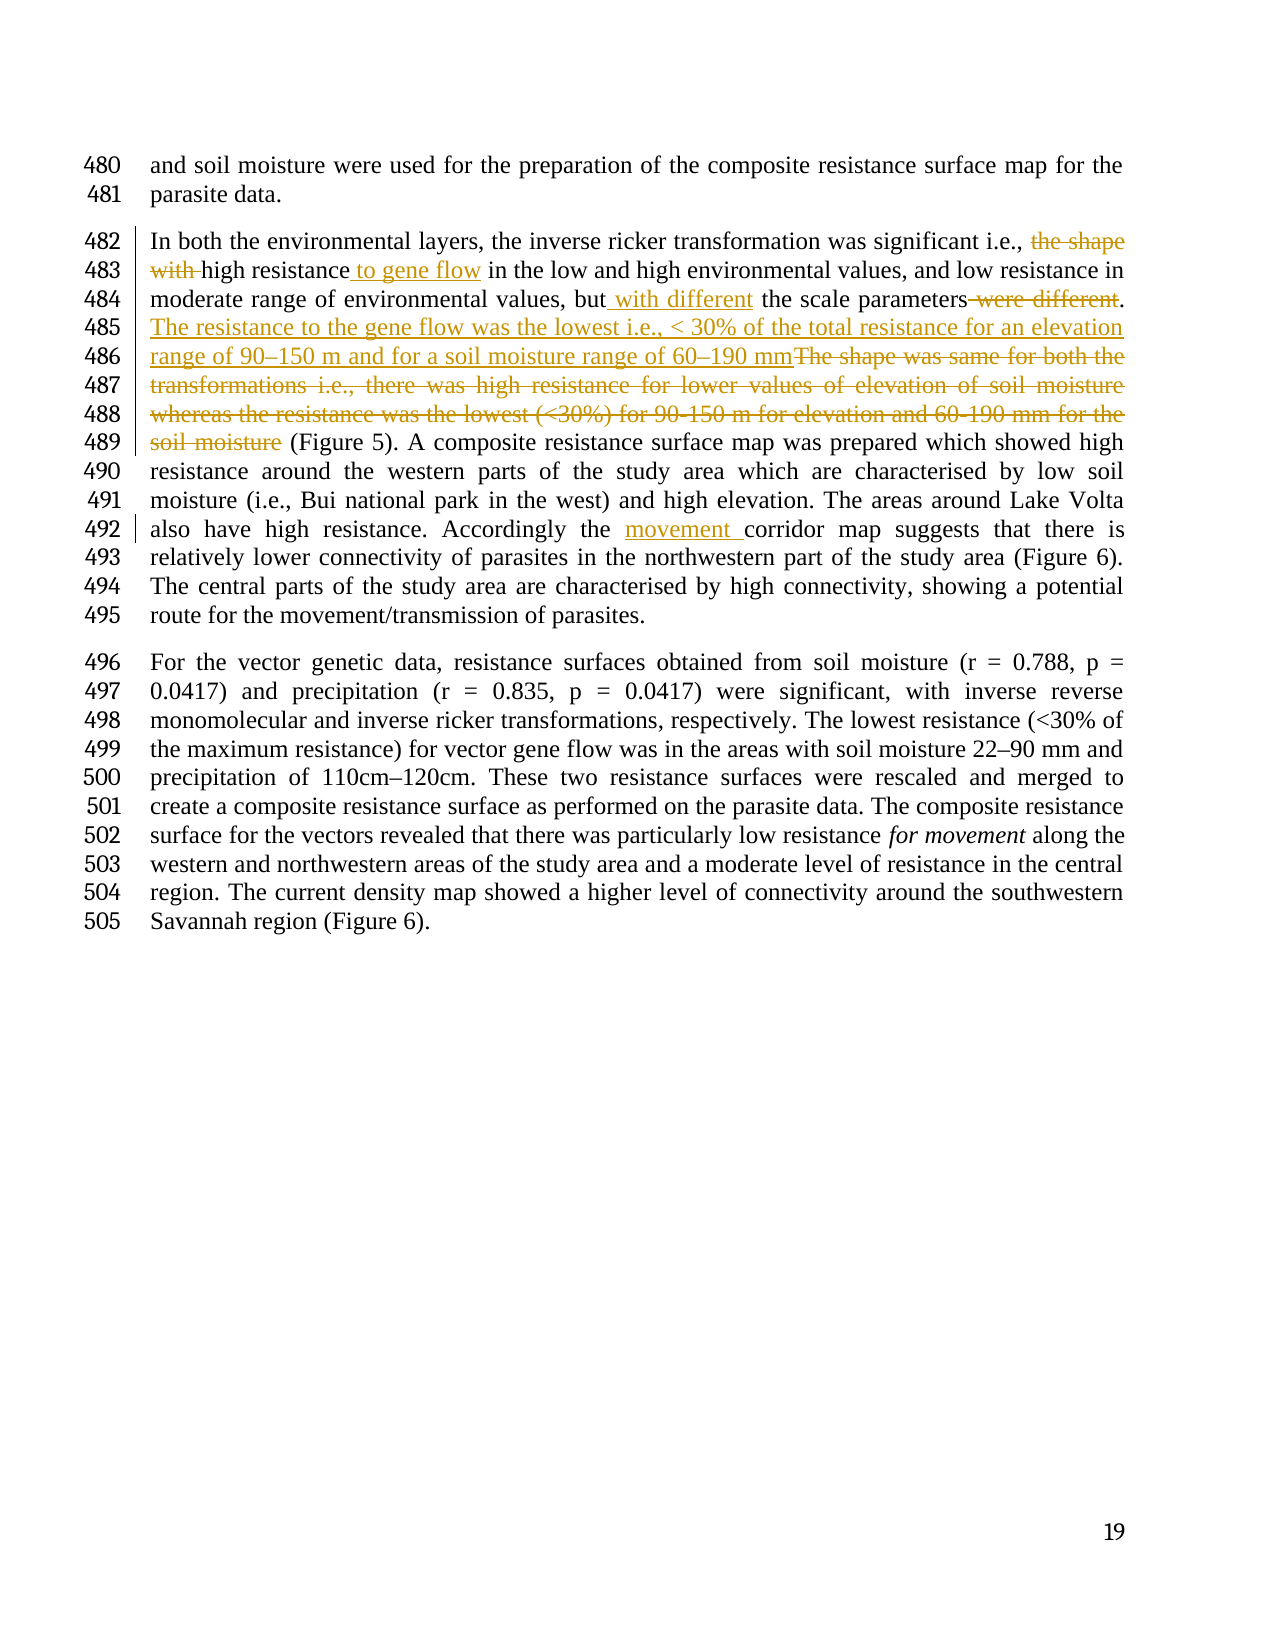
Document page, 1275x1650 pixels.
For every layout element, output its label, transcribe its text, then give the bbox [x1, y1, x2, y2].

text For the vector genetic data, resistance surfaces obtained from soil moisture (r = 0.788, p = 0.0417) and precipitation (r = 0.835, p = 0.0417) were significant, with inverse reverse monomolecular and inverse ricker transformations, respectively. The lowest resistance (<30% of the maximum resistance) for vector gene flow was in the areas with soil moisture 22–90 mm and precipitation of 110cm–120cm. These two resistance surfaces were rescaled and merged to create a composite resistance surface as performed on the parasite data. The composite resistance surface for the vectors revealed that there was particularly low resistance for movement along the western and northwestern areas of the study area and a moderate level of resistance in the central region. The current density map showed a higher level of connectivity around the southwestern Savannah region (Figure 6). [150, 647, 1125, 935]
text In both the environmental layers, the inverse ricker transformation was significant i.e., high resistance in the low and high environmental values, and low resistance in moderate range of environmental values, but the scale parameters. (Figure 5). A composite resistance surface map was prepared which showed high resistance around the western parts of the study area which are characterised by low soil moisture (i.e., Bui national park in the west) and high elevation. The areas around Lake Volta also have high resistance. Accordingly the corridor map suggests that there is relatively lower connectivity of parasites in the northwestern part of the study area (Figure 6). The central parts of the study area are characterised by high connectivity, showing a potential route for the movement/transmission of parasites. [150, 226, 1125, 386]
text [150, 150, 1125, 207]
text In both the environmental layers, the inverse ricker transformation was significant i.e., high resistance in the low and high environmental values, and low resistance in moderate range of environmental values, but the scale parameters. (Figure 5). A composite resistance surface map was prepared which showed high resistance around the western parts of the study area which are characterised by low soil moisture (i.e., Bui national park in the west) and high elevation. The areas around Lake Volta also have high resistance. Accordingly the corridor map suggests that there is relatively lower connectivity of parasites in the northwestern part of the study area (Figure 6). The central parts of the study area are characterised by high connectivity, showing a potential route for the movement/transmission of parasites. [150, 416, 1125, 629]
